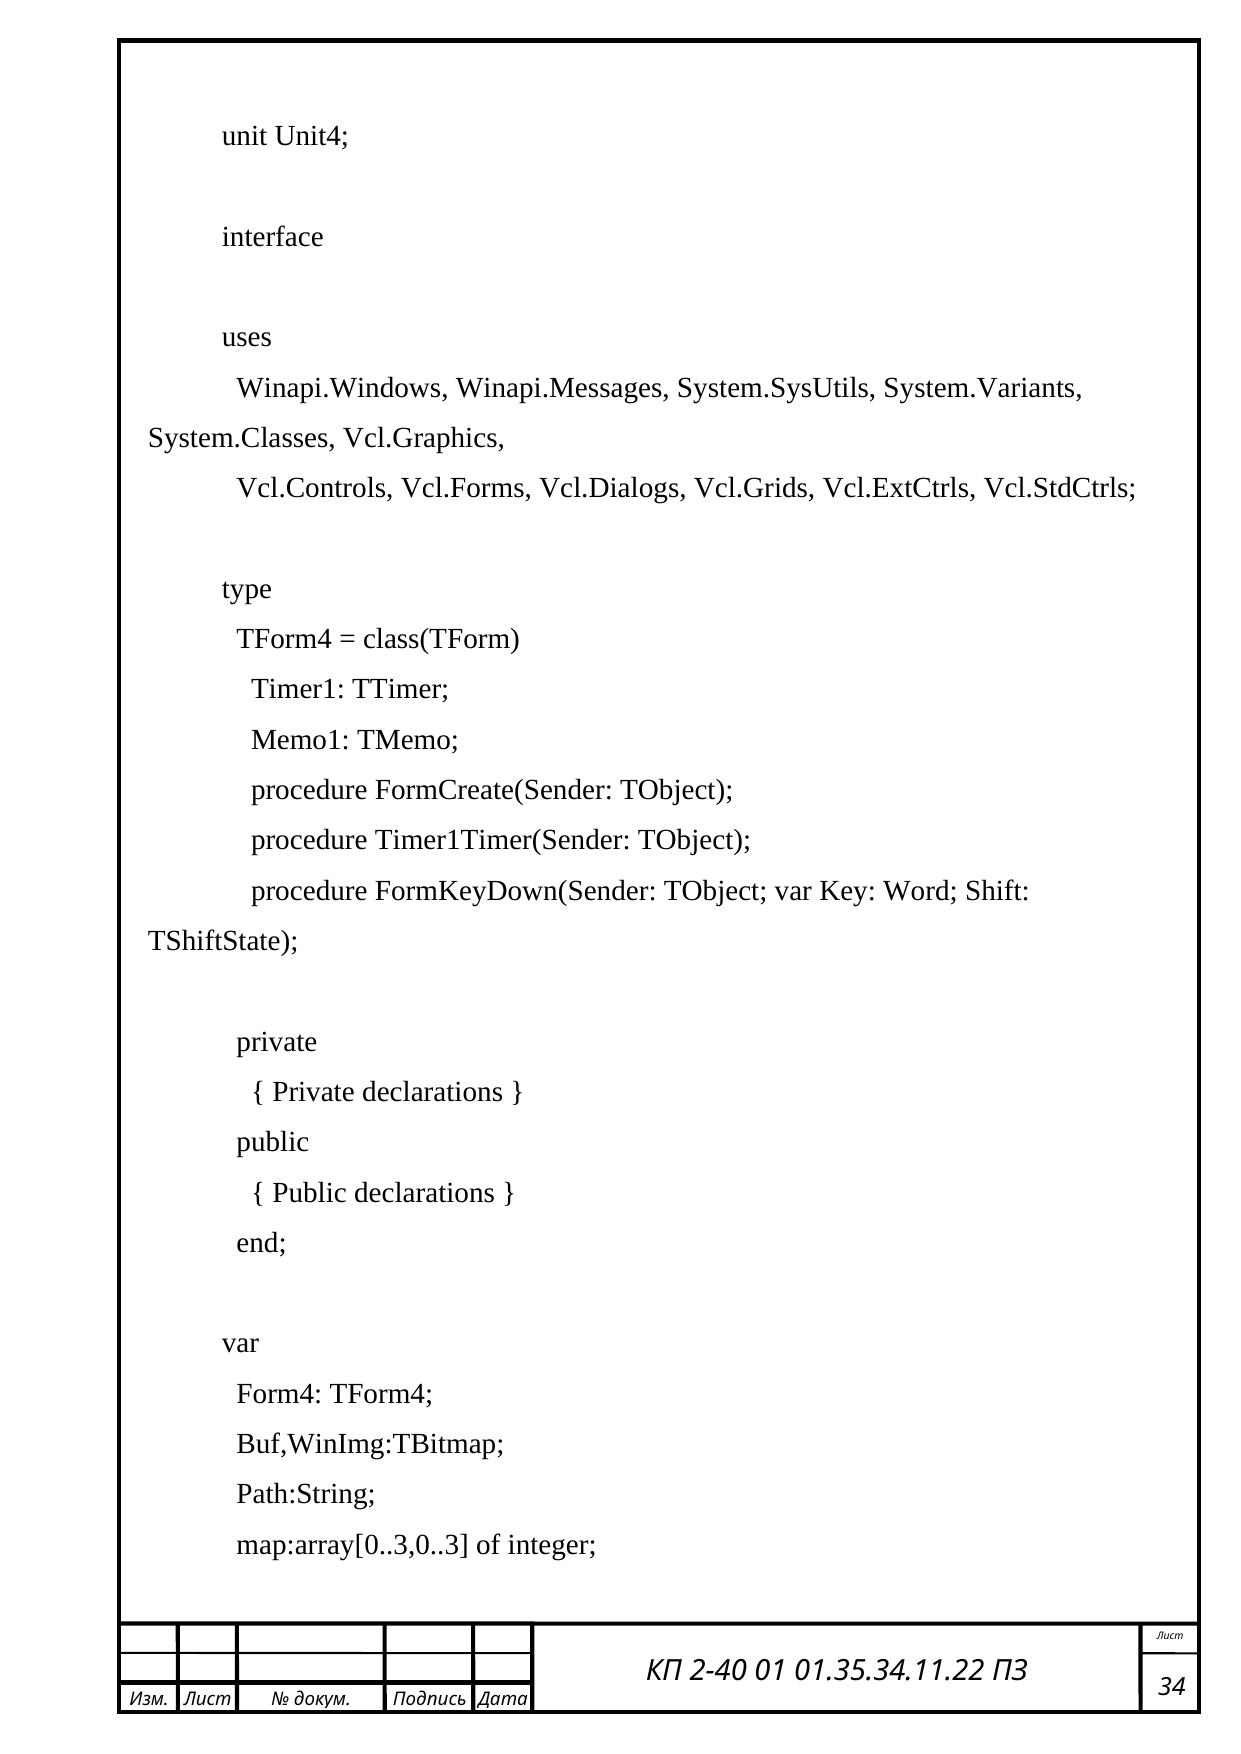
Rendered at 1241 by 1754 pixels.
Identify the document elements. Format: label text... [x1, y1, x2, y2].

text public [148, 1124, 1181, 1158]
text procedure FormCreate(Sender: TObject); [148, 772, 1181, 806]
text type [148, 571, 1181, 604]
text { Private declarations } [148, 1074, 1181, 1108]
text TForm4 = class(TForm) [148, 621, 1181, 655]
text interface [148, 219, 1181, 252]
text { Public declarations } [148, 1175, 1181, 1208]
text procedure Timer1Timer(Sender: TObject); [148, 822, 1181, 856]
text Memo1: TMemo; [148, 722, 1181, 755]
text Winapi.Windows, Winapi.Messages, System.SysUtils, System.Variants, System.Classes, Vcl.Graphics, [148, 370, 1181, 453]
text private [148, 1024, 1181, 1057]
text end; [148, 1225, 1181, 1258]
text Buf,WinImg:TBitmap; [148, 1426, 1181, 1460]
text Vcl.Controls, Vcl.Forms, Vcl.Dialogs, Vcl.Grids, Vcl.ExtCtrls, Vcl.StdCtrls; [148, 470, 1181, 504]
text Timer1: TTimer; [148, 672, 1181, 705]
text var [148, 1326, 1181, 1359]
text uses [148, 319, 1181, 353]
text map:array[0..3,0..3] of integer; [148, 1527, 1181, 1560]
text Form4: TForm4; [148, 1376, 1181, 1409]
text procedure FormKeyDown(Sender: TObject; var Key: Word; Shift: TShiftState); [148, 873, 1181, 957]
text Path:String; [148, 1477, 1181, 1510]
text unit Unit4; [148, 118, 1181, 152]
